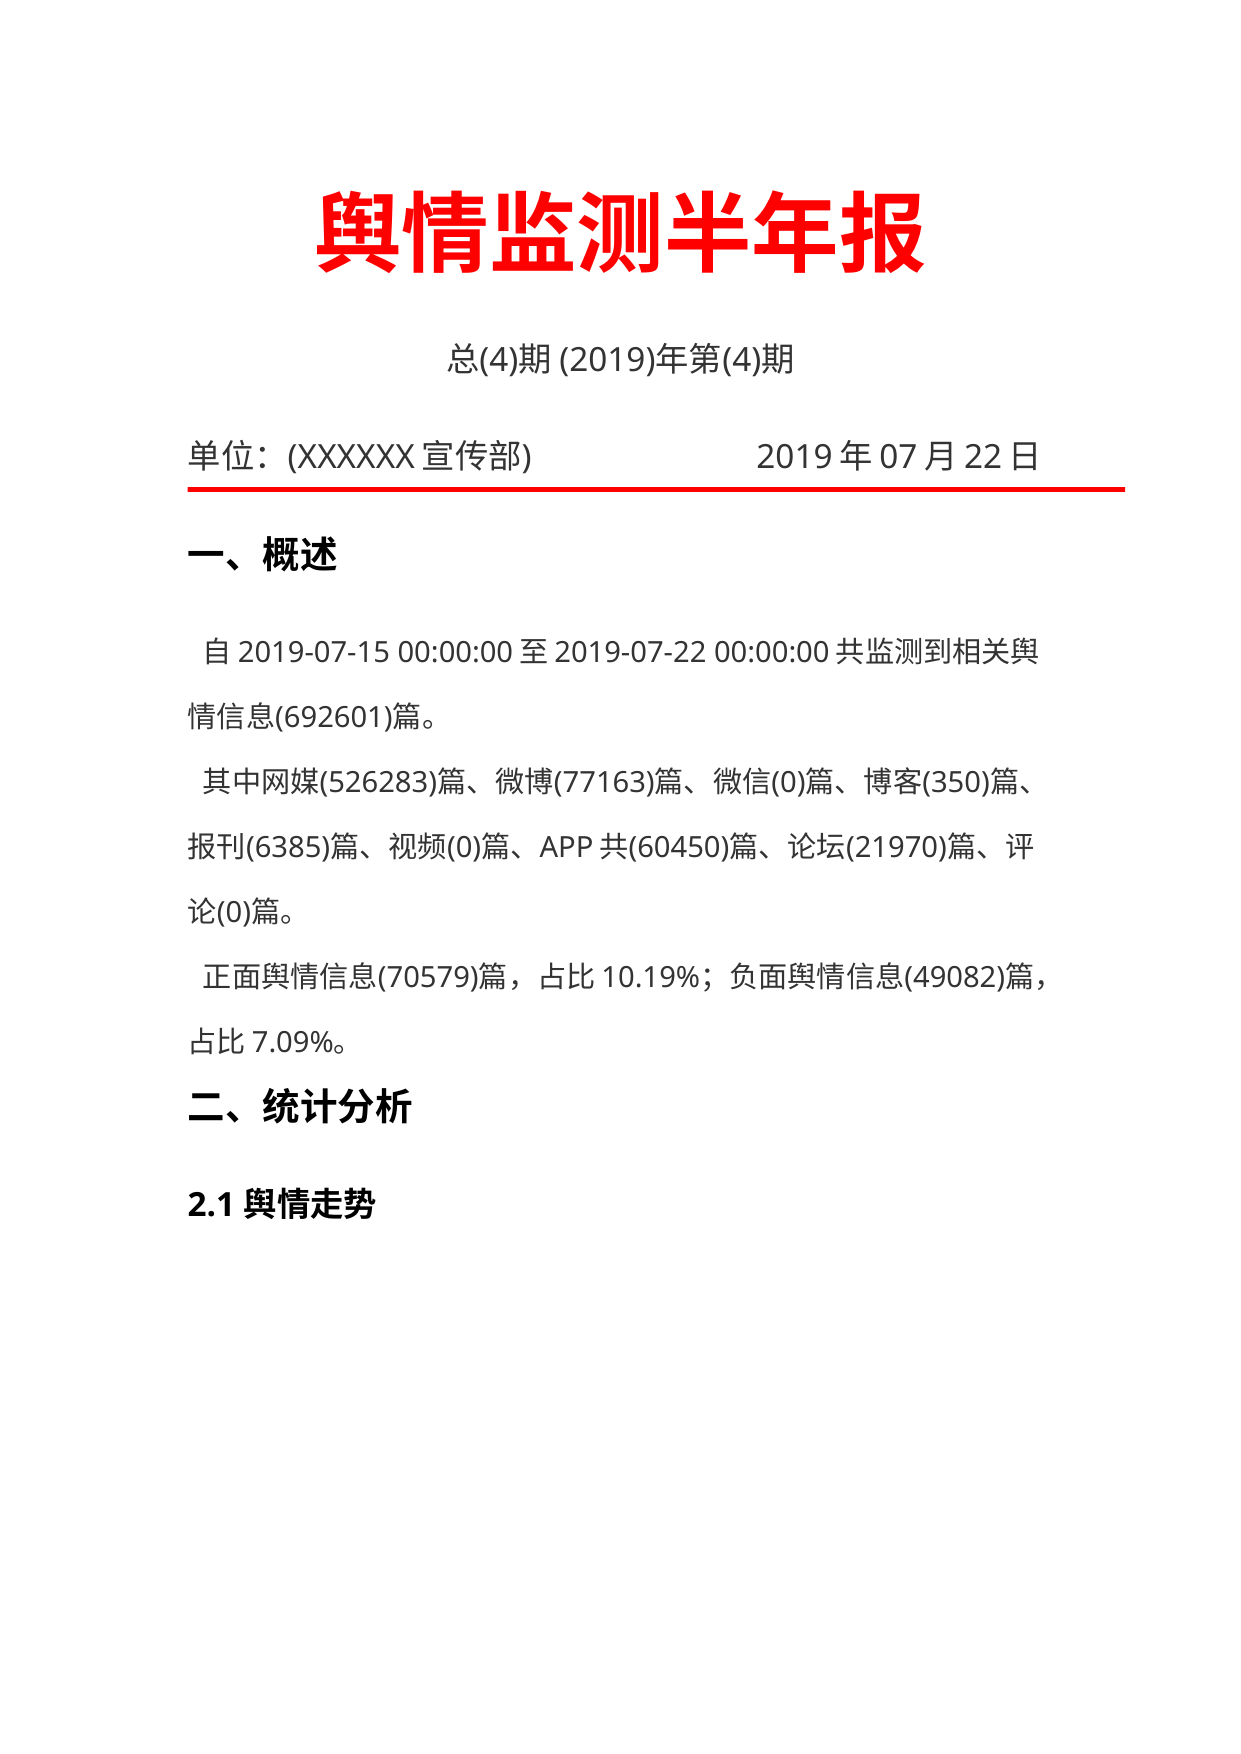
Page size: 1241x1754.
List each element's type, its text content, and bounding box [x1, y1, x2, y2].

text 总(4)期 (2019)年第(4)期 [187, 324, 1053, 422]
text 二、统计分析 [187, 1072, 1053, 1169]
text 自2019-07-15 00:00:00至2019-07-22 00:00:00共监测到相关舆情信息(692601)篇。 其中网媒(526283)篇、微博(77163)篇、微信(0)篇、博客(350)篇、报刊(6385)篇、视频(0)篇、APP共(60450)篇、论坛(21970)篇、评论(0)篇。 正面舆情信息(70579)篇，占比10.19%；负面舆情信息(49082)篇，占比7.09%。 [187, 617, 1053, 1072]
text 一、概述 [187, 519, 1053, 617]
picture [187, 487, 1125, 492]
text 单位：(XXXXXX宣传部) 2019年07月22日 [187, 422, 1053, 487]
text 舆情监测半年报 [187, 162, 1053, 324]
text 2.1 舆情走势 [187, 1169, 1053, 1267]
